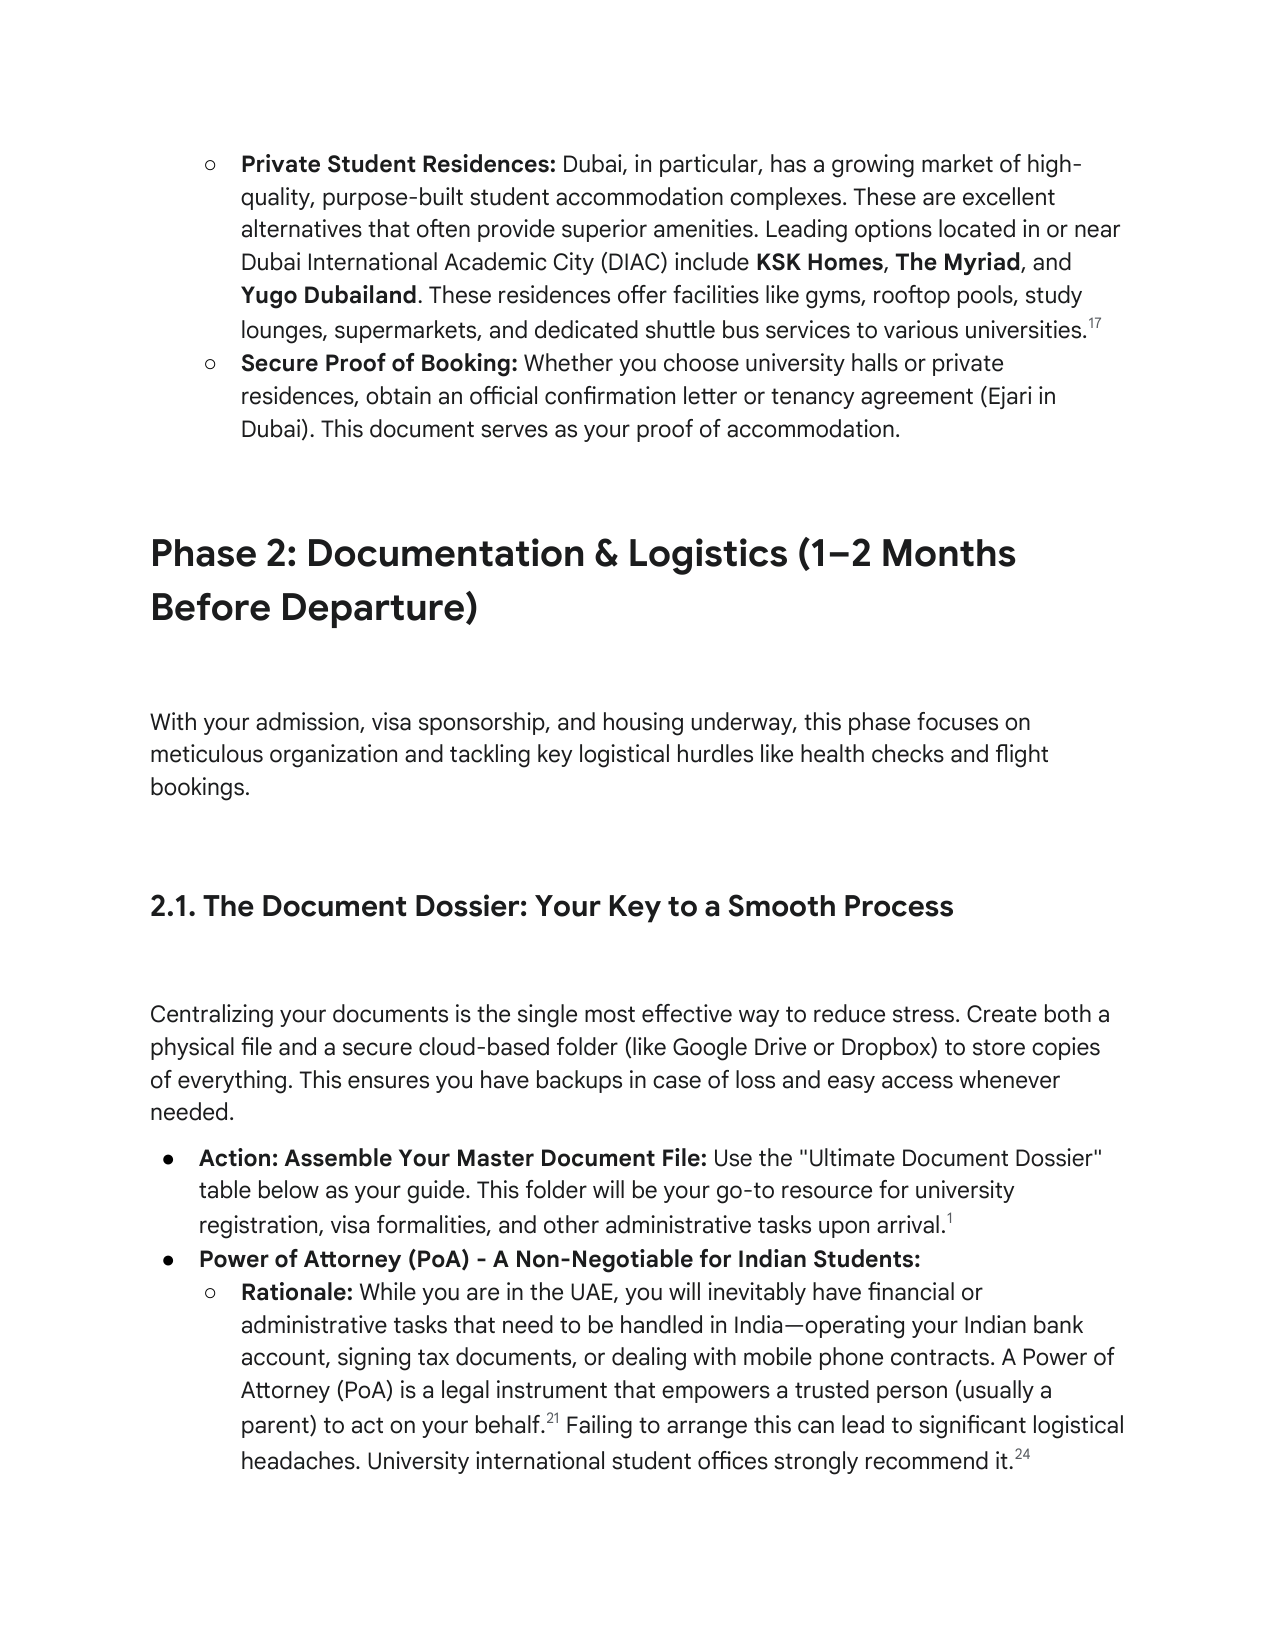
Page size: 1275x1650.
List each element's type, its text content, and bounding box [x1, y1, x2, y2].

list Power of Attorney (PoA) - A Non-Negotiable for Indian Students: [161, 1245, 1125, 1274]
list Action: Assemble Your Master Document File: Use the "Ultimate Document Dossier" table below as your guide. This folder will be your go-to resource for university registration, visa formalities, and other administrative tasks upon arrival.1 [161, 1144, 1125, 1241]
text Centralizing your documents is the single most effective way to reduce stress. Create both a physical file and a secure cloud-based folder (like Google Drive or Dropbox) to store copies of everything. This ensures you have backups in case of loss and easy access whenever needed. [150, 1001, 1125, 1127]
subtitle 2.1. The Document Dossier: Your Key to a Smooth Process [150, 889, 1125, 925]
list Rationale: While you are in the UAE, you will inevitably have financial or administrative tasks that need to be handled in India—operating your Indian bank account, signing tax documents, or dealing with mobile phone contracts. A Power of Attorney (PoA) is a legal instrument that empowers a trusted person (usually a parent) to act on your behalf.21 Failing to arrange this can lead to significant logistical headaches. University international student offices strongly recommend it.24 [203, 1278, 1125, 1476]
list Secure Proof of Booking: Whether you choose university halls or private residences, obtain an official confirmation letter or tenancy agreement (Ejari in Dubai). This document serves as your proof of accommodation. [203, 350, 1125, 444]
list Private Student Residences: Dubai, in particular, has a growing market of high-quality, purpose-built student accommodation complexes. These are excellent alternatives that often provide superior amenities. Leading options located in or near Dubai International Academic City (DIAC) include KSK Homes, The Myriad, and Yugo Dubailand. These residences offer facilities like gyms, rooftop pools, study lounges, supermarkets, and dedicated shuttle bus services to various universities.17 [203, 150, 1125, 345]
subtitle Phase 2: Documentation & Logistics (1–2 Months Before Departure) [150, 531, 1125, 631]
text With your admission, visa sponsorship, and housing underway, this phase focuses on meticulous organization and tackling key logistical hurdles like health checks and flight bookings. [150, 708, 1125, 802]
